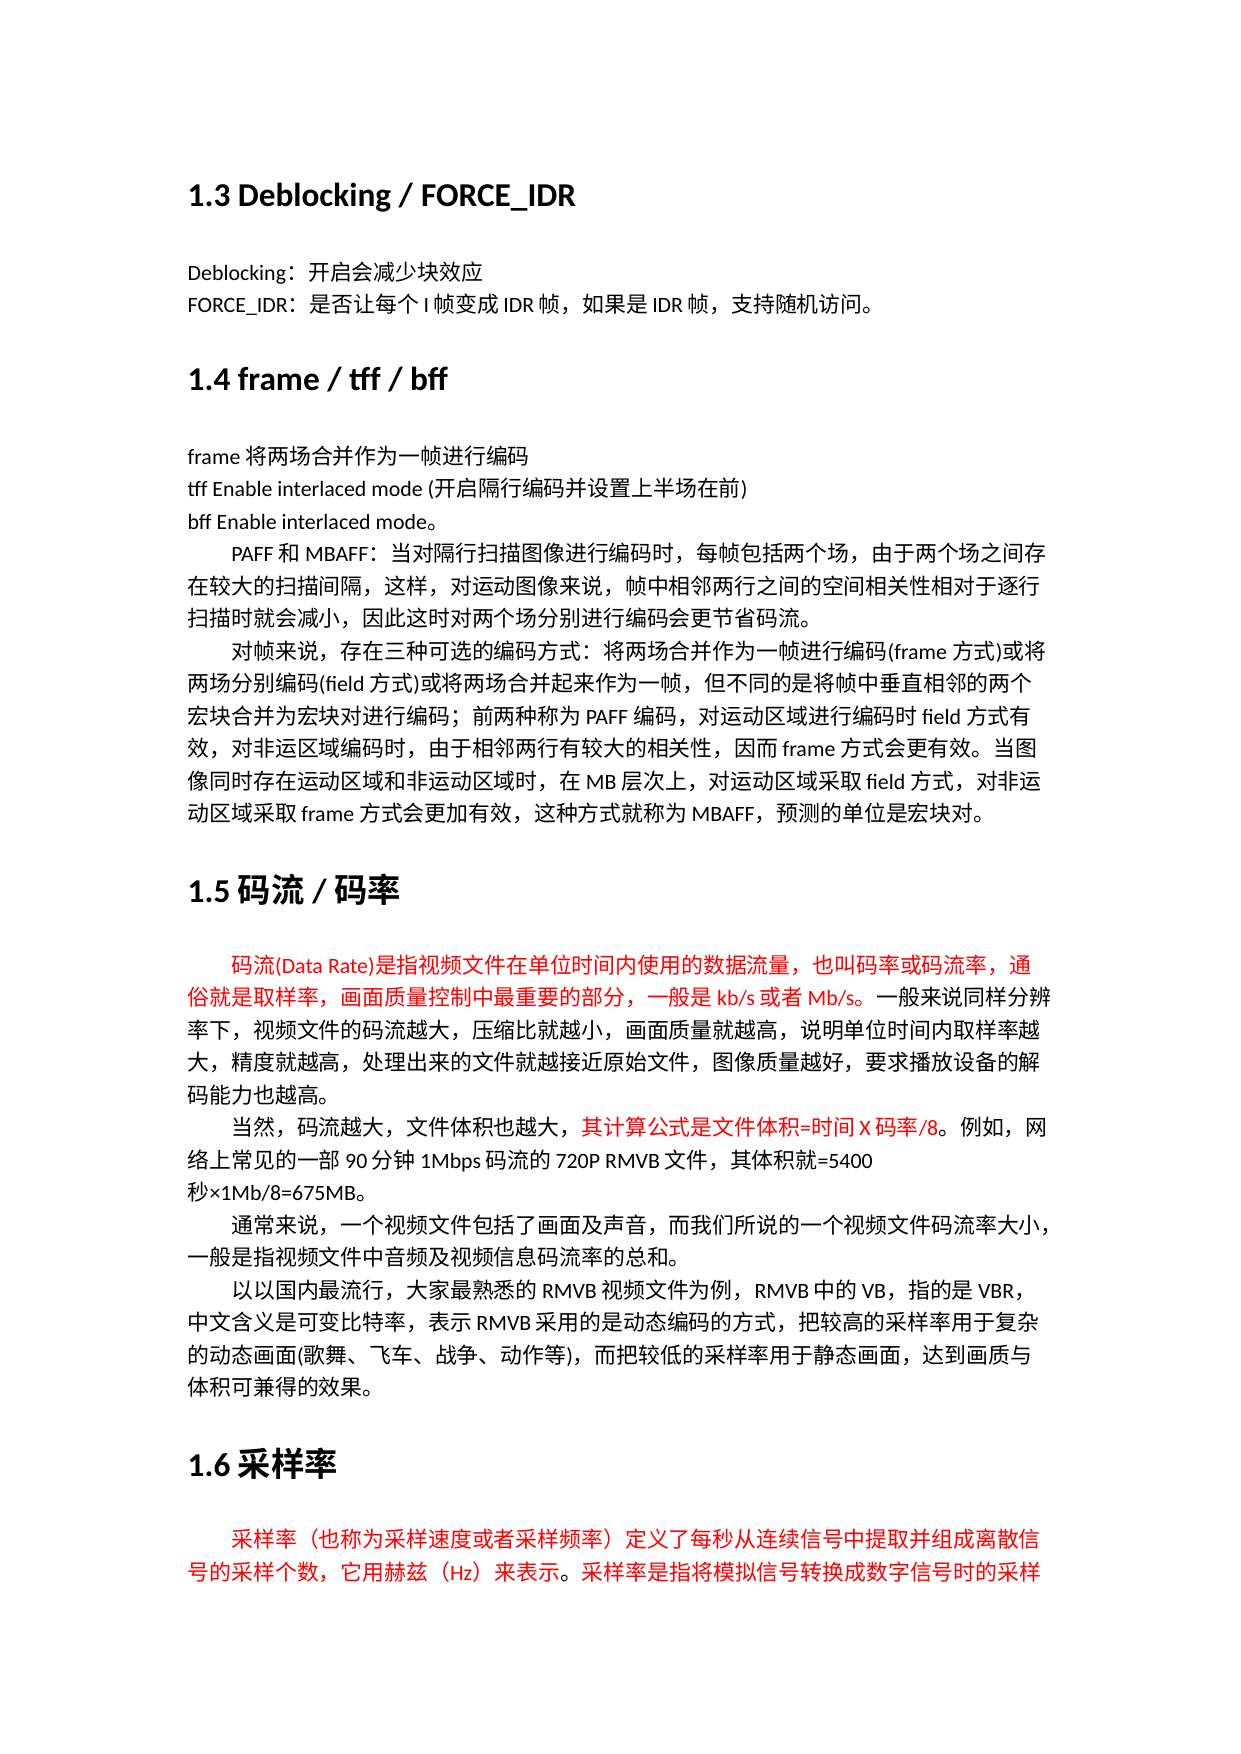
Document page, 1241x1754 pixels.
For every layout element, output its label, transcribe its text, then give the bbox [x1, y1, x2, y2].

text 当然，码流越大，文件体积也越大，其计算公式是文件体积=时间X码率/8。例如，网络上常见的一部90分钟1Mbps码流的720P RMVB文件，其体积就=5400秒×1Mb/8=675MB。 [187, 1110, 1053, 1207]
subtitle 1.5 码流 / 码率 [187, 855, 1053, 920]
text 码流(Data Rate)是指视频文件在单位时间内使用的数据流量，也叫码率或码流率，通俗就是取样率，画面质量控制中最重要的部分，一般是kb/s或者Mb/s。一般来说同样分辨率下，视频文件的码流越大，压缩比就越小，画面质量就越高，说明单位时间内取样率越大，精度就越高，处理出来的文件就越接近原始文件，图像质量越好，要求播放设备的解码能力也越高。 [187, 947, 1053, 1110]
subtitle 1.3 Deblocking / FORCE_IDR [187, 162, 1053, 227]
subtitle 1.6 采样率 [187, 1429, 1053, 1494]
text PAFF 和MBAFF：当对隔行扫描图像进行编码时，每帧包括两个场，由于两个场之间存在较大的扫描间隔，这样，对运动图像来说，帧中相邻两行之间的空间相关性相对于逐行扫描时就会减小，因此这时对两个场分别进行编码会更节省码流。 [187, 536, 1053, 633]
text 对帧来说，存在三种可选的编码方式：将两场合并作为一帧进行编码(frame 方式)或将两场分别编码(field 方式)或将两场合并起来作为一帧，但不同的是将帧中垂直相邻的两个宏块合并为宏块对进行编码；前两种称为PAFF 编码，对运动区域进行编码时field 方式有效，对非运区域编码时，由于相邻两行有较大的相关性，因而frame 方式会更有效。当图像同时存在运动区域和非运动区域时，在MB 层次上，对运动区域采取field 方式，对非运动区域采取frame 方式会更加有效，这种方式就称为MBAFF，预测的单位是宏块对。 [187, 633, 1053, 828]
text frame 将两场合并作为一帧进行编码 [187, 438, 1053, 471]
text Deblocking：开启会减少块效应 [187, 254, 1053, 287]
text FORCE_IDR：是否让每个I帧变成IDR帧，如果是IDR帧，支持随机访问。 [187, 287, 1053, 319]
text tff Enable interlaced mode (开启隔行编码并设置上半场在前) [187, 471, 1053, 503]
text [187, 1522, 1053, 1587]
text 以以国内最流行，大家最熟悉的RMVB视频文件为例，RMVB中的VB，指的是VBR，中文含义是可变比特率，表示RMVB采用的是动态编码的方式，把较高的采样率用于复杂的动态画面(歌舞、飞车、战争、动作等)，而把较低的采样率用于静态画面，达到画质与体积可兼得的效果。 [187, 1272, 1053, 1402]
text bff Enable interlaced mode。 [187, 503, 1053, 536]
subtitle 1.4 frame / tff / bff [187, 346, 1053, 411]
text 通常来说，一个视频文件包括了画面及声音，而我们所说的一个视频文件码流率大小，一般是指视频文件中音频及视频信息码流率的总和。 [187, 1207, 1053, 1272]
